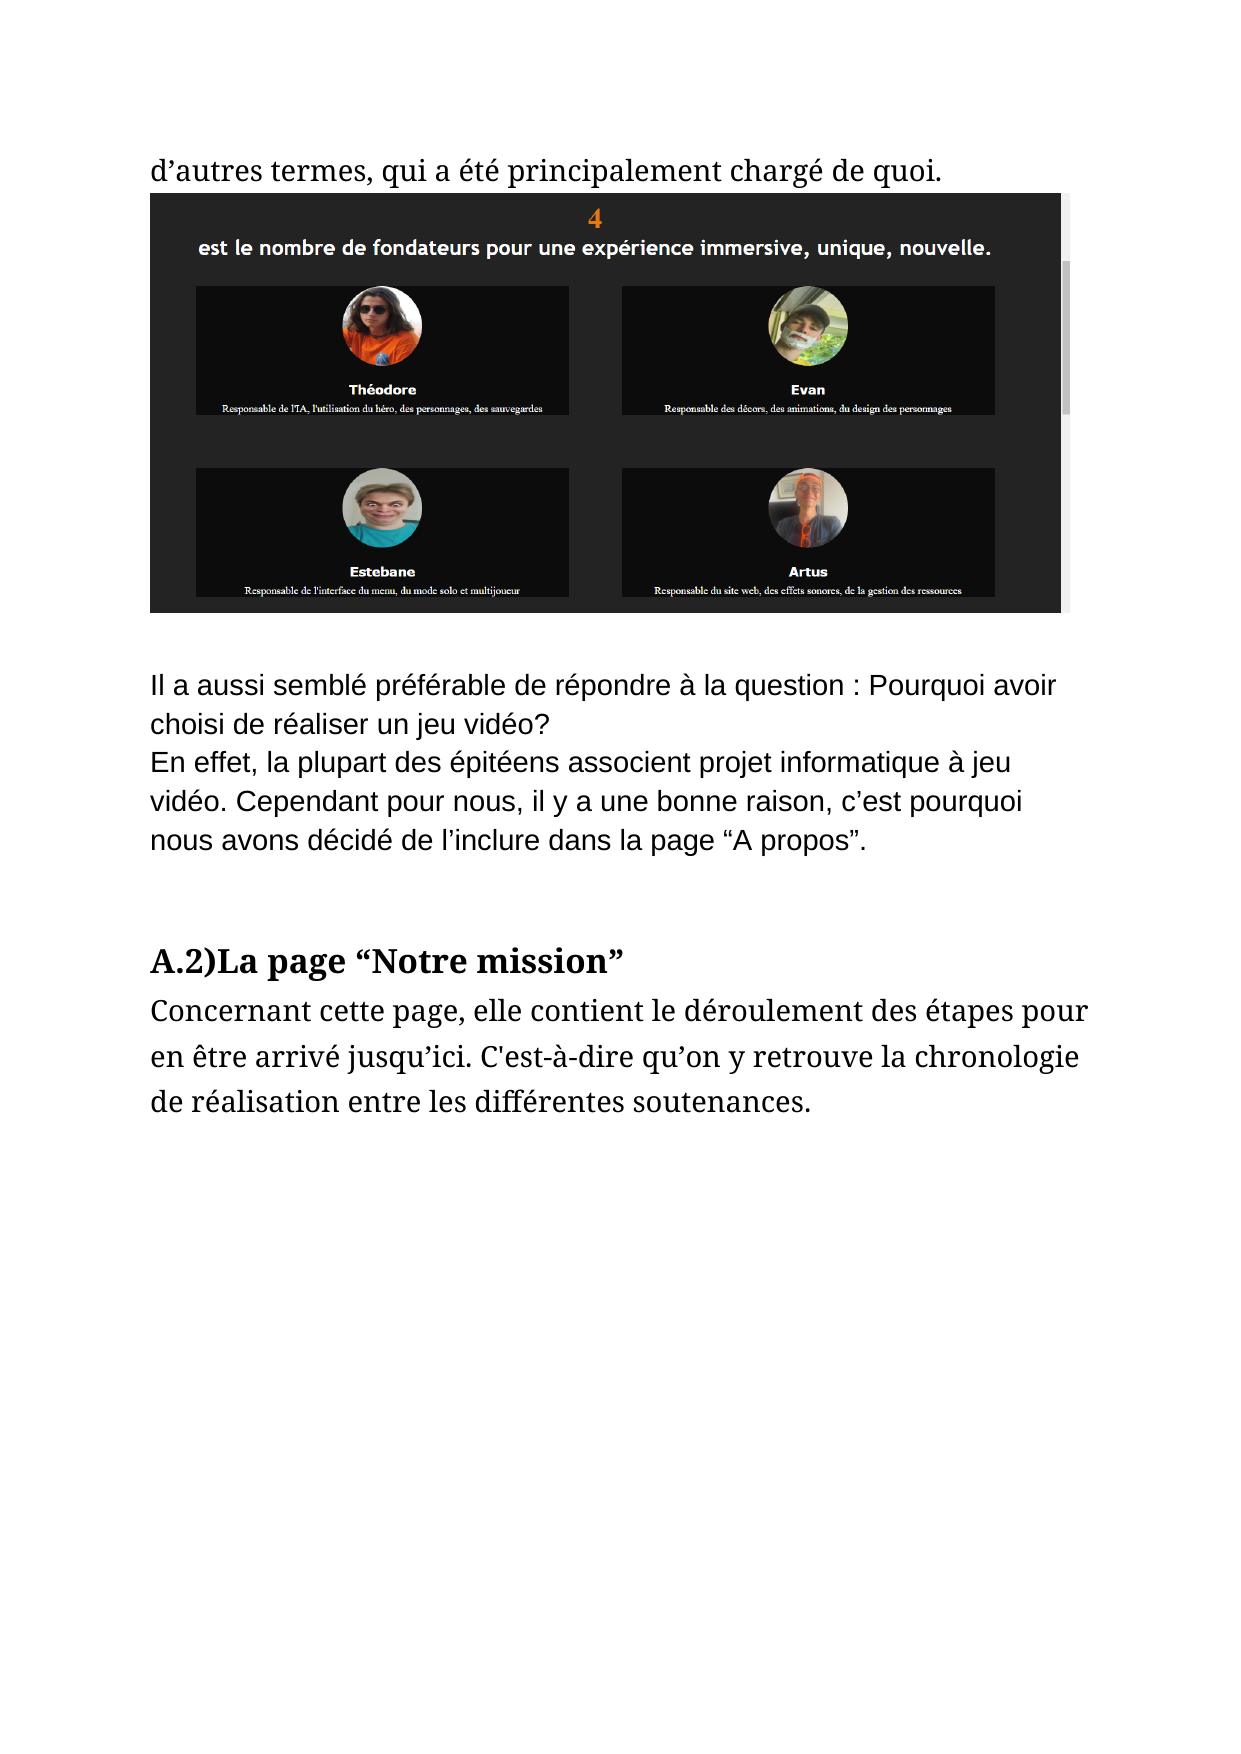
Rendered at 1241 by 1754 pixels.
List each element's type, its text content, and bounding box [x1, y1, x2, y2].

text En effet, la plupart des épitéens associent projet informatique à jeu vidéo. Cependant pour nous, il y a une bonne raison, c’est pourquoi nous avons décidé de l’inclure dans la page “A propos”. [150, 745, 1090, 856]
text Concernant cette page, elle contient le déroulement des étapes pour en être arrivé jusqu’ici. C'est-à-dire qu’on y retrouve la chronologie de réalisation entre les différentes soutenances. [150, 990, 1090, 1121]
picture [150, 193, 1071, 613]
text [150, 150, 1090, 612]
text Il a aussi semblé préférable de répondre à la question : Pourquoi avoir choisi de réaliser un jeu vidéo? [150, 668, 1090, 740]
text A.2)La page “Notre mission” [150, 938, 1090, 983]
